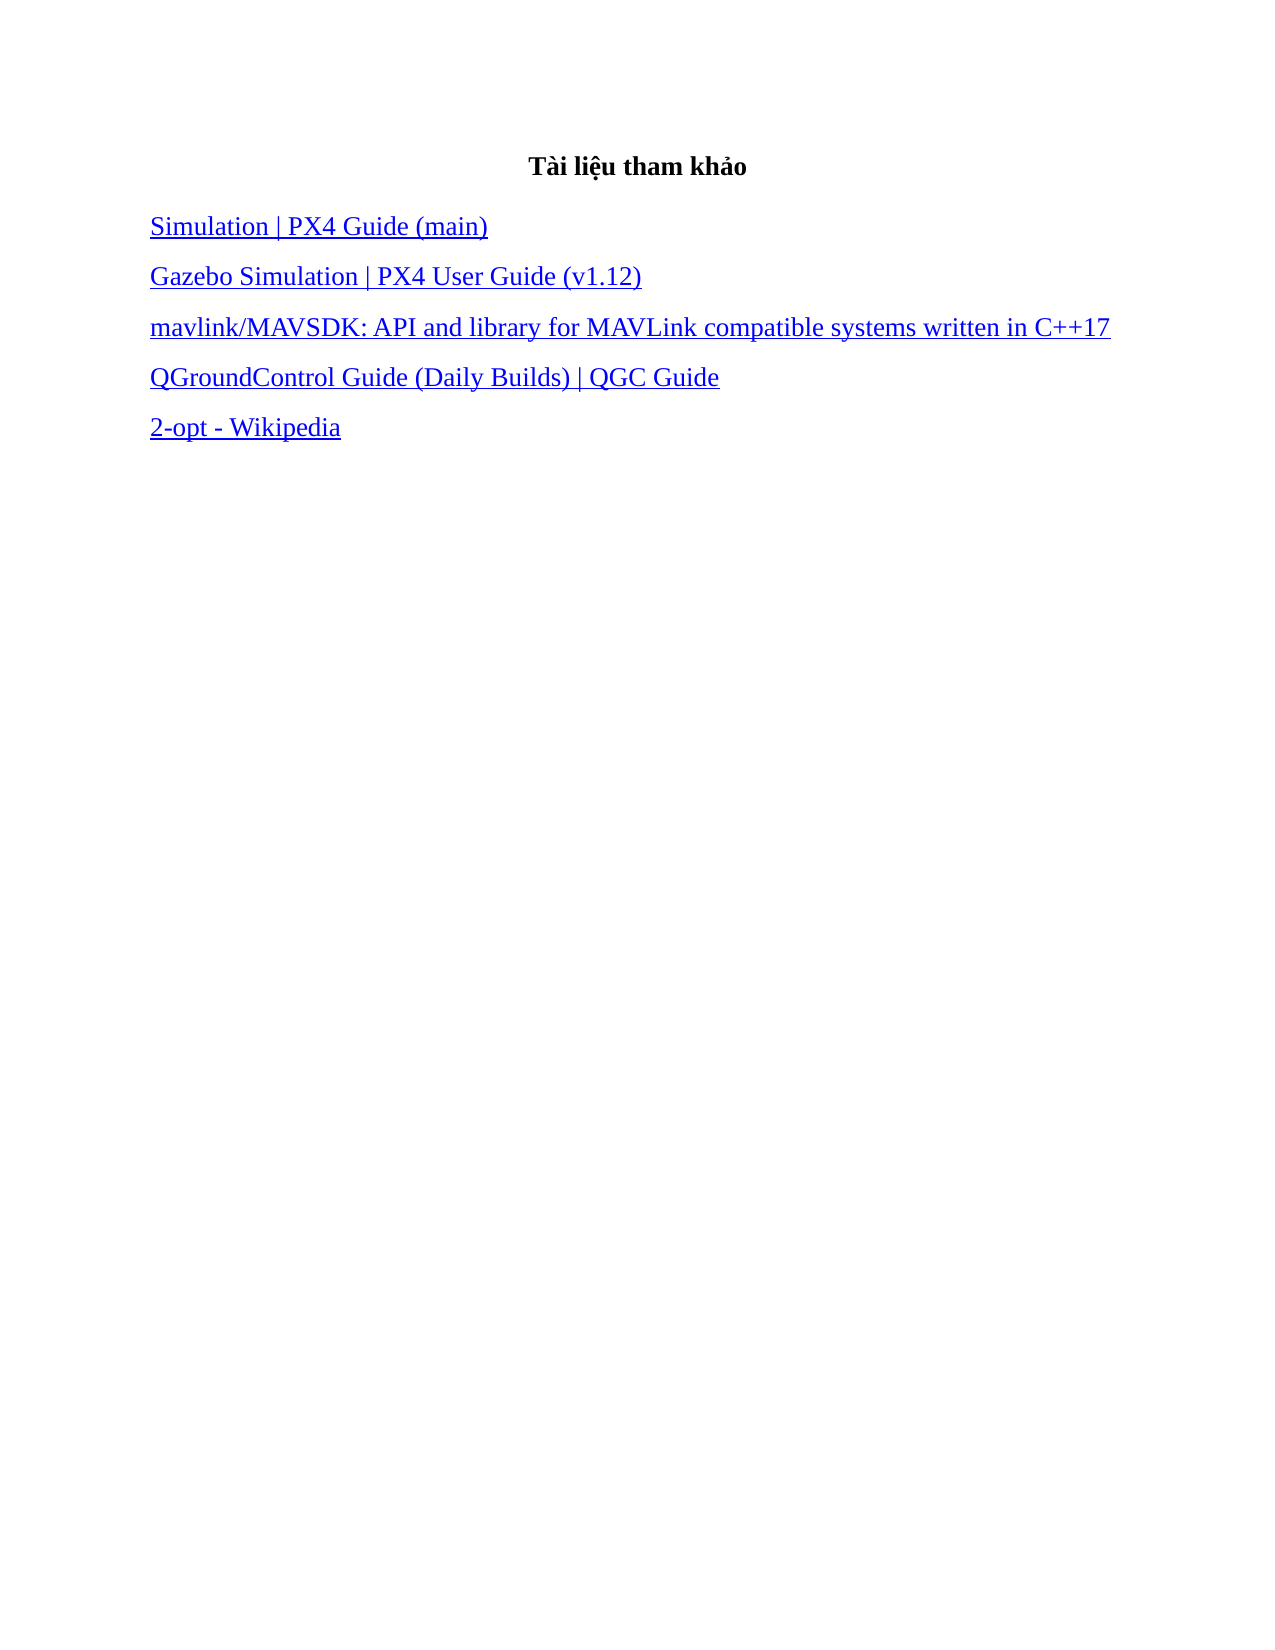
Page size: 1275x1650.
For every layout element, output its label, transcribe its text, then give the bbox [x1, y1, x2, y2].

text Gazebo Simulation | PX4 User Guide (v1.12) [150, 261, 1125, 292]
text QGroundControl Guide (Daily Builds) | QGC Guide [150, 361, 1125, 392]
text Simulation | PX4 Guide (main) [150, 210, 1125, 241]
text 2-opt - Wikipedia [150, 411, 1125, 442]
text mavlink/MAVSDK: API and library for MAVLink compatible systems written in C++17 [150, 311, 1125, 342]
subtitle Tài liệu tham khảo [150, 150, 1125, 181]
